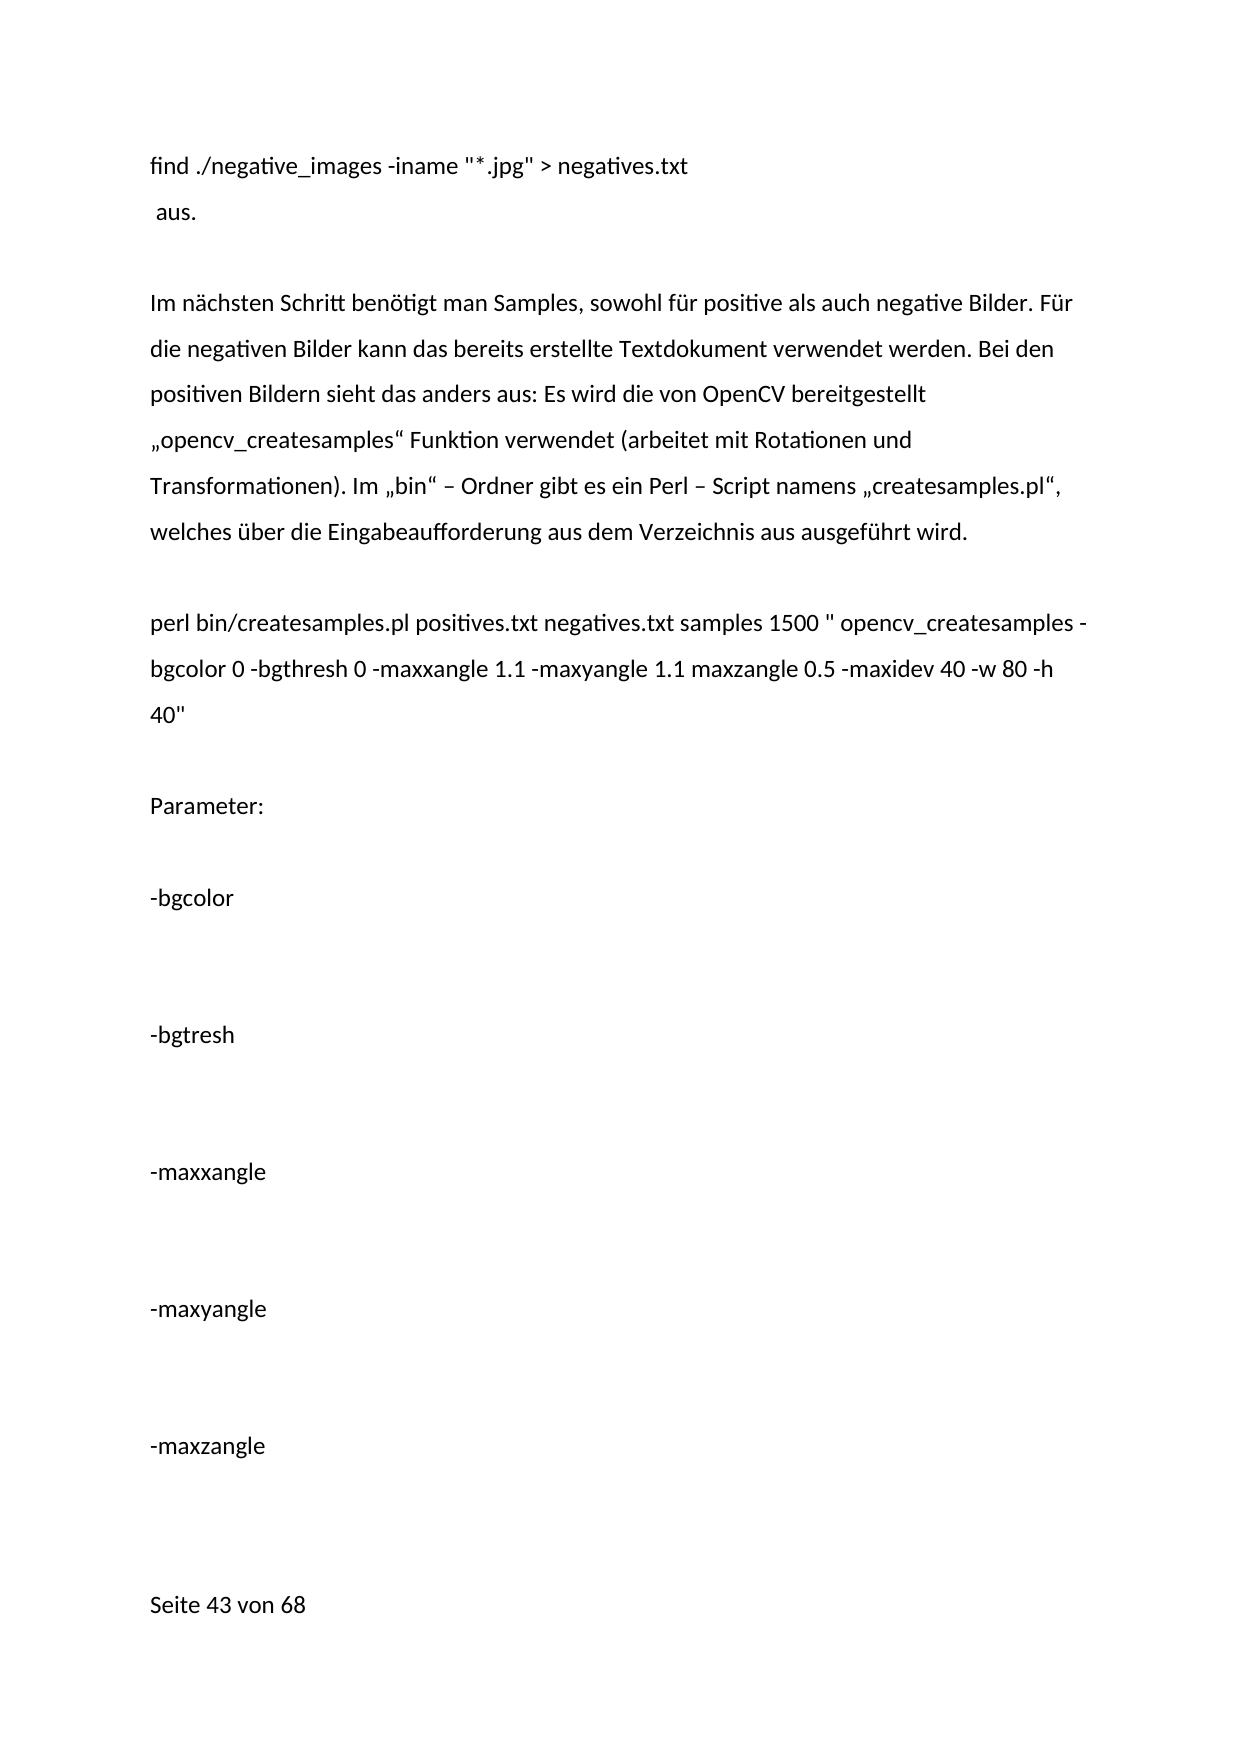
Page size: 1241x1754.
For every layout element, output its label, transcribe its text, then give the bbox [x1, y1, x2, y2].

text -maxxangle [150, 1156, 1090, 1187]
text perl bin/createsamples.pl positives.txt negatives.txt samples 1500 " opencv_createsamples -bgcolor 0 -bgthresh 0 -maxxangle 1.1 -maxyangle 1.1 maxzangle 0.5 -maxidev 40 -w 80 -h 40" [150, 607, 1090, 729]
text -maxyangle [150, 1293, 1090, 1324]
text Im nächsten Schritt benötigt man Samples, sowohl für positive als auch negative Bilder. Für die negativen Bilder kann das bereits erstellte Textdokument verwendet werden. Bei den positiven Bildern sieht das anders aus: Es wird die von OpenCV bereitgestellt „opencv_createsamples“ Funktion verwendet (arbeitet mit Rotationen und Transformationen). Im „bin“ – Ordner gibt es ein Perl – Script namens „createsamples.pl“, welches über die Eingabeaufforderung aus dem Verzeichnis aus ausgeführt wird. [150, 287, 1090, 546]
text -bgtresh [150, 1019, 1090, 1049]
text find ./negative_images -iname "*.jpg" > negatives.txt [150, 150, 1090, 181]
text -bgcolor [150, 882, 1090, 912]
text aus. [150, 196, 1090, 226]
text Parameter: [150, 790, 1090, 821]
text -maxzangle [150, 1430, 1090, 1461]
